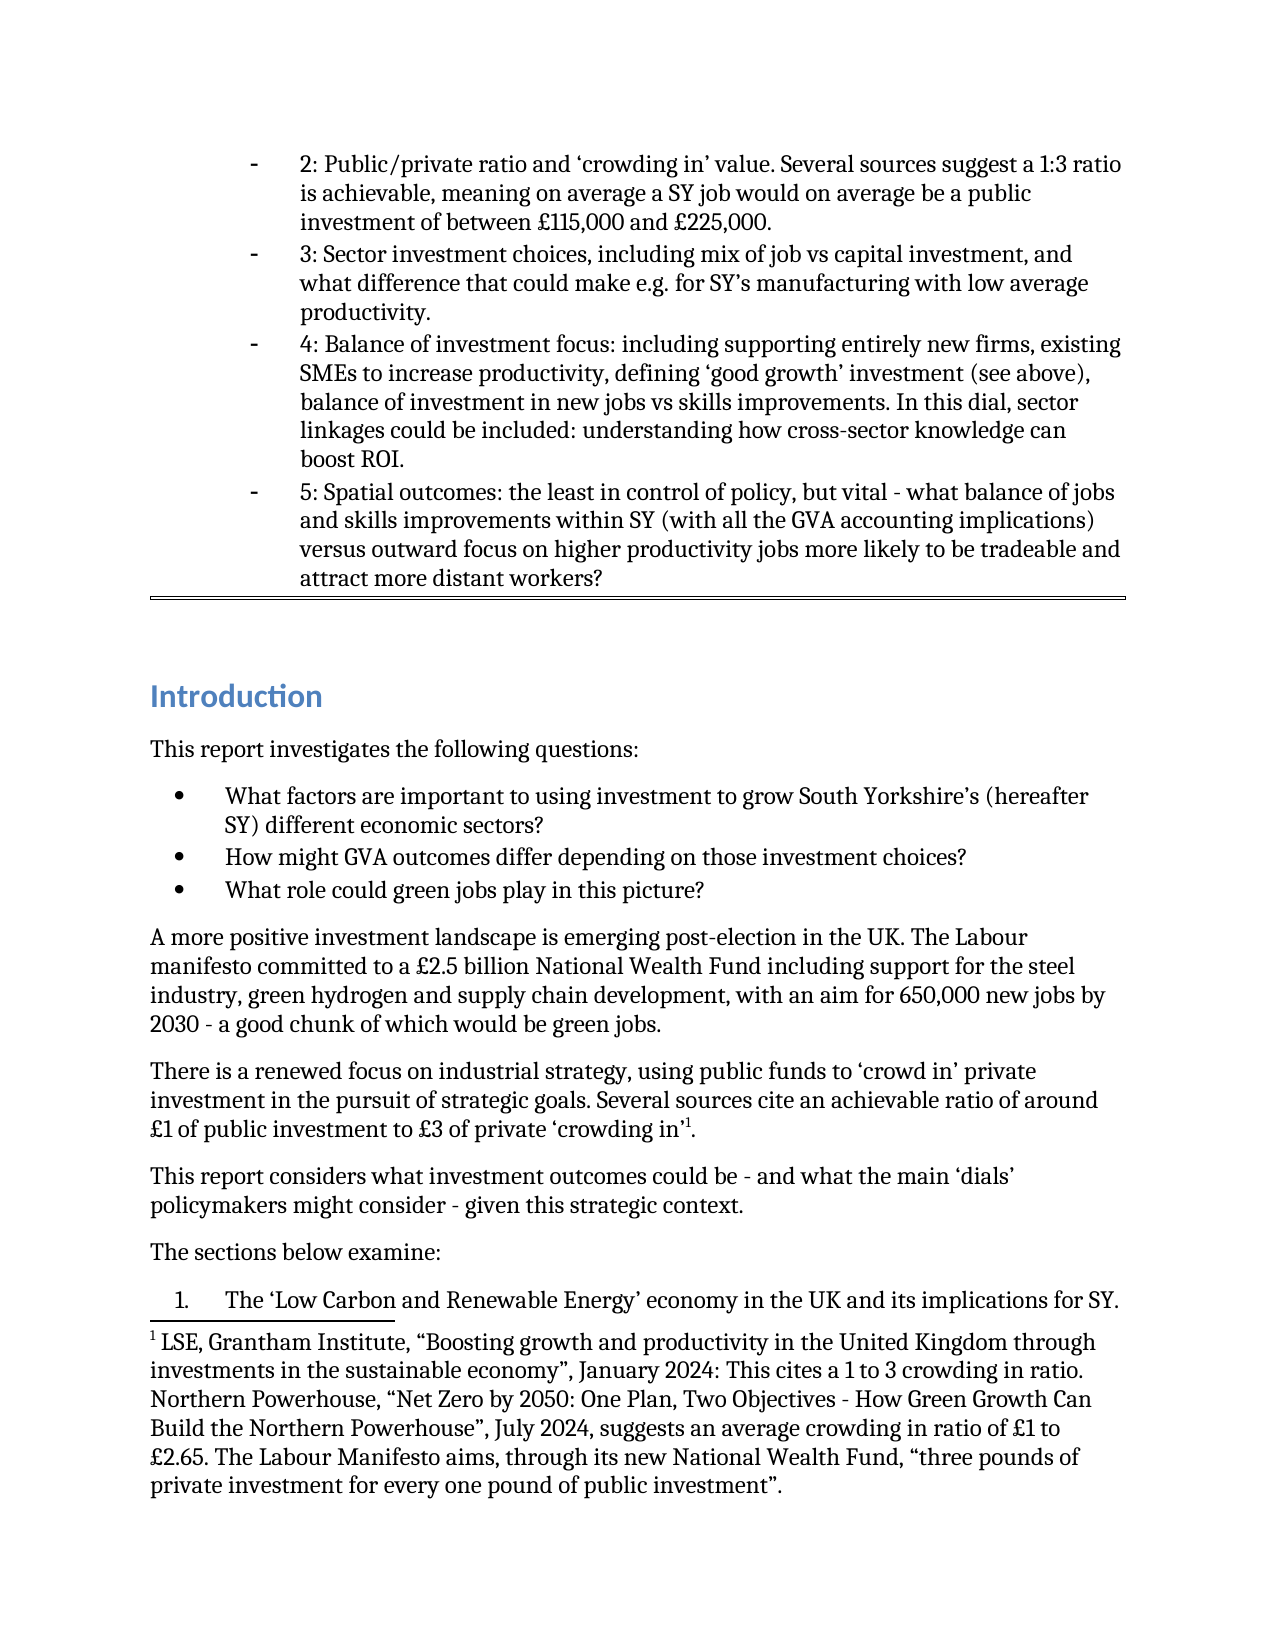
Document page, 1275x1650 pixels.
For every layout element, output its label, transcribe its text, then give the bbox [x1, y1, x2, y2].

list How might GVA outcomes differ depending on those investment choices? [175, 843, 1125, 872]
subtitle Introduction [150, 675, 1125, 716]
list The ‘Low Carbon and Renewable Energy’ economy in the UK and its implications for SY. [175, 1286, 1125, 1314]
text This report investigates the following questions: [150, 734, 1125, 763]
list What role could green jobs play in this picture? [175, 876, 1125, 904]
text A more positive investment landscape is emerging post-election in the UK. The Labour manifesto committed to a £2.5 billion National Wealth Fund including support for the steel industry, green hydrogen and supply chain development, with an aim for 650,000 new jobs by 2030 - a good chunk of which would be green jobs. [150, 923, 1125, 1038]
list 5: Spatial outcomes: the least in control of policy, but vital - what balance of jobs and skills improvements within SY (with all the GVA accounting implications) versus outward focus on higher productivity jobs more likely to be tradeable and attract more distant workers? [250, 477, 1125, 592]
list What factors are important to using investment to grow South Yorkshire’s (hereafter SY) different economic sectors? [175, 782, 1125, 839]
text The sections below examine: [150, 1238, 1125, 1267]
text There is a renewed focus on industrial strategy, using public funds to ‘crowd in’ private investment in the pursuit of strategic goals. Several sources cite an achievable ratio of around £1 of public investment to £3 of private ‘crowding in’. [150, 1057, 1125, 1143]
list 3: Sector investment choices, including mix of job vs capital investment, and what difference that could make e.g. for SY’s manufacturing with low average productivity. [250, 240, 1125, 326]
text This report considers what investment outcomes could be - and what the main ‘dials’ policymakers might consider - given this strategic context. [150, 1162, 1125, 1219]
list 4: Balance of investment focus: including supporting entirely new firms, existing SMEs to increase productivity, defining ‘good growth’ investment (see above), balance of investment in new jobs vs skills improvements. In this dial, sector linkages could be included: understanding how cross-sector knowledge can boost ROI. [250, 330, 1125, 474]
list 2: Public/private ratio and ‘crowding in’ value. Several sources suggest a 1:3 ratio is achievable, meaning on average a SY job would on average be a public investment of between £115,000 and £225,000. [250, 150, 1125, 236]
